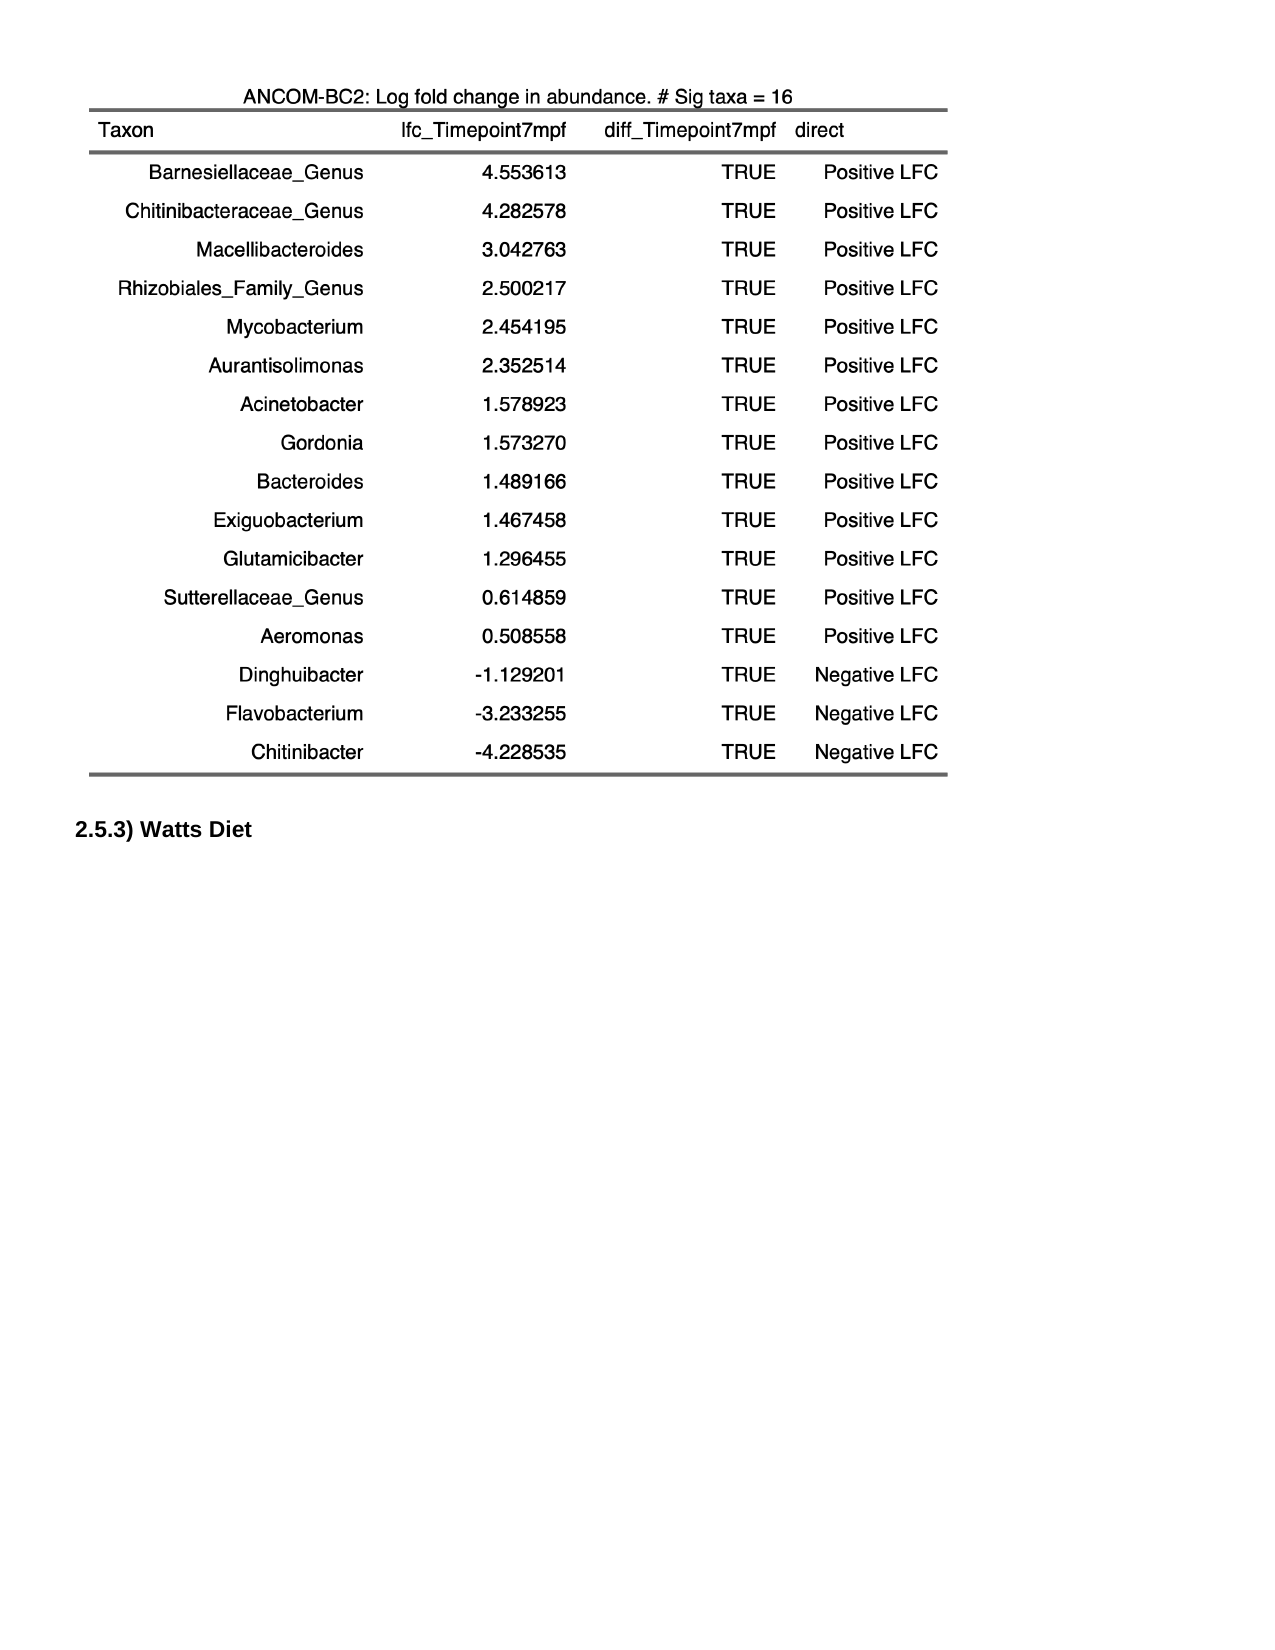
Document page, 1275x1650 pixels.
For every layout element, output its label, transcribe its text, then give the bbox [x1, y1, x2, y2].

text 2.5.3) Watts Diet [75, 816, 1200, 842]
picture [75, 75, 961, 790]
